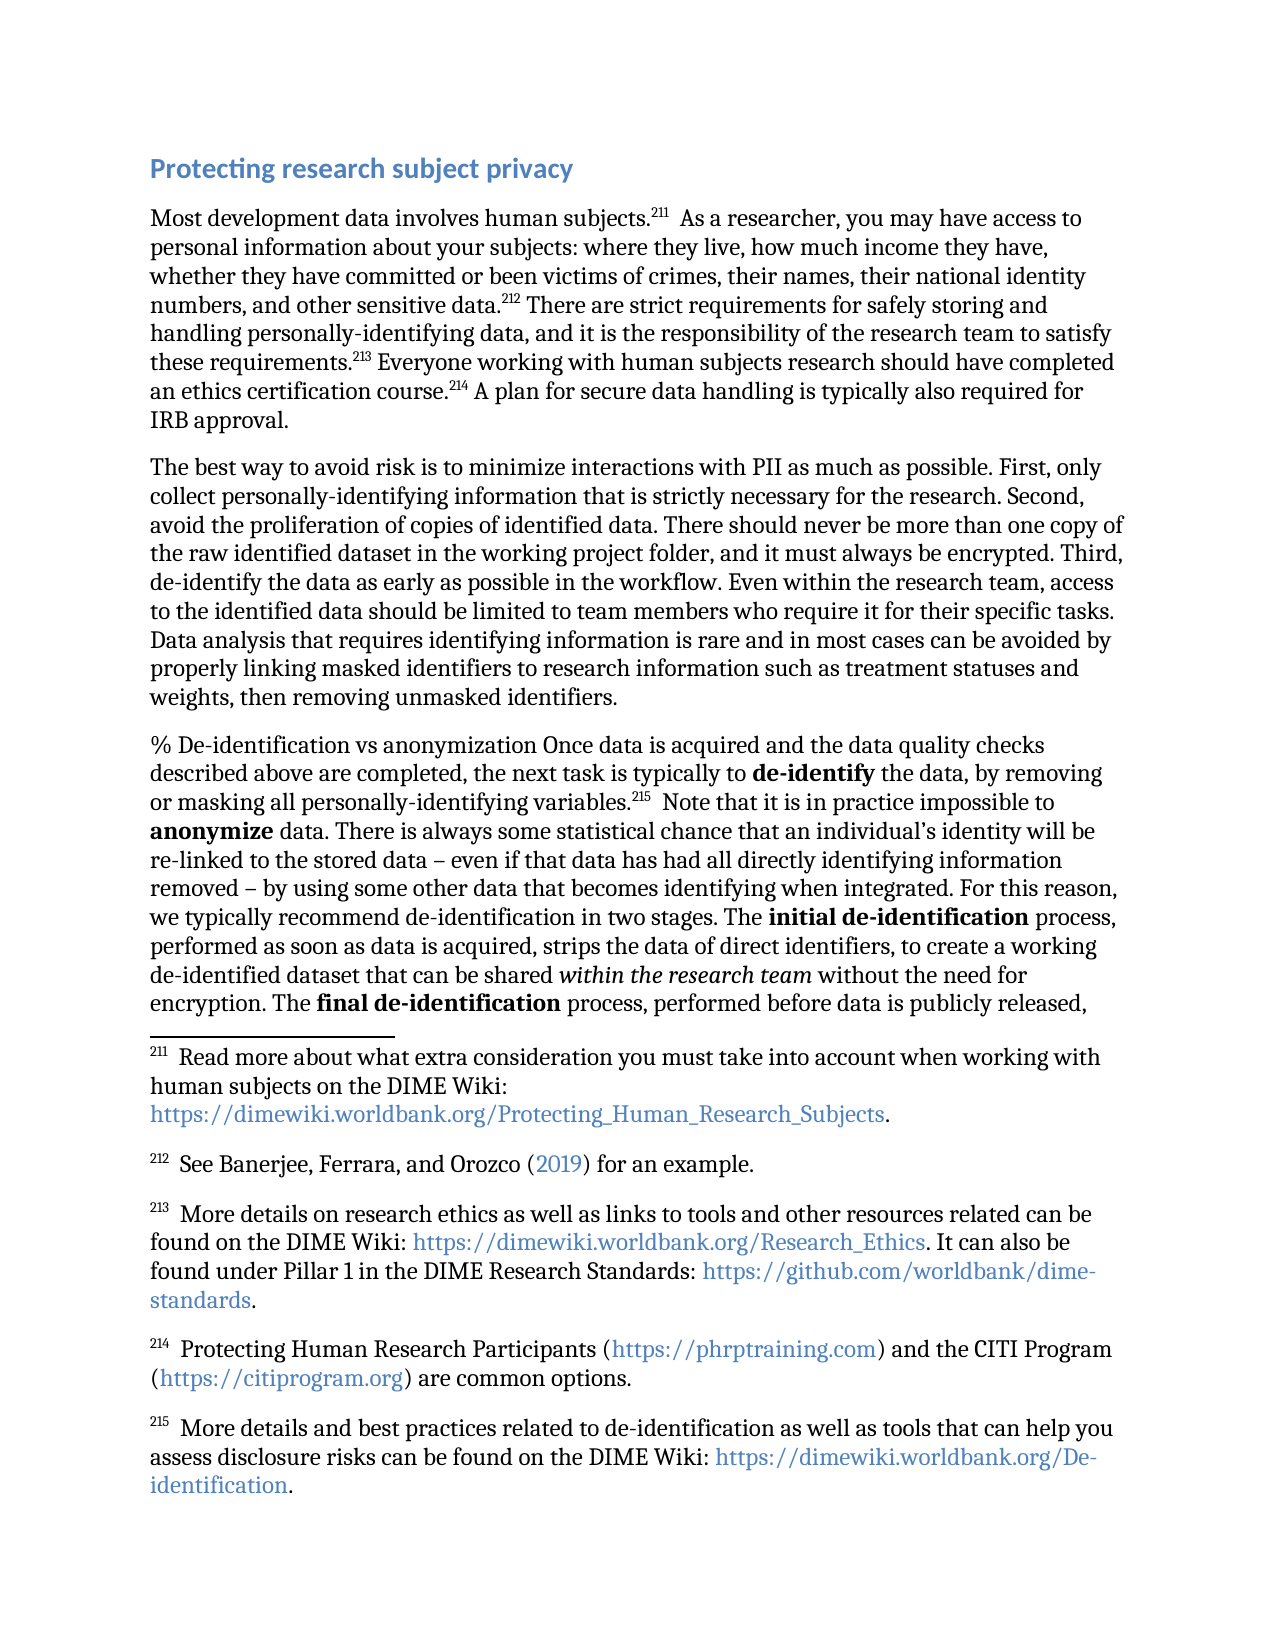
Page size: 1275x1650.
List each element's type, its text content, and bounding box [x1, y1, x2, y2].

subtitle Protecting research subject privacy [150, 150, 1125, 186]
text Most development data involves human subjects. As a researcher, you may have access to personal information about your subjects: where they live, how much income they have, whether they have committed or been victims of crimes, their names, their national identity numbers, and other sensitive data. There are strict requirements for safely storing and handling personally-identifying data, and it is the responsibility of the research team to satisfy these requirements. Everyone working with human subjects research should have completed an ethics certification course. A plan for secure data handling is typically also required for IRB approval. [150, 204, 1125, 434]
text The best way to avoid risk is to minimize interactions with PII as much as possible. First, only collect personally-identifying information that is strictly necessary for the research. Second, avoid the proliferation of copies of identified data. There should never be more than one copy of the raw identified dataset in the working project folder, and it must always be encrypted. Third, de-identify the data as early as possible in the workflow. Even within the research team, access to the identified data should be limited to team members who require it for their specific tasks. Data analysis that requires identifying information is rare and in most cases can be avoided by properly linking masked identifiers to research information such as treatment statuses and weights, then removing unmasked identifiers. [150, 453, 1125, 712]
text % De-identification vs anonymization Once data is acquired and the data quality checks described above are completed, the next task is typically to de-identify the data, by removing or masking all personally-identifying variables. Note that it is in practice impossible to anonymize data. There is always some statistical chance that an individual’s identity will be re-linked to the stored data – even if that data has had all directly identifying information removed – by using some other data that becomes identifying when integrated. For this reason, we typically recommend de-identification in two stages. The initial de-identification process, performed as soon as data is acquired, strips the data of direct identifiers, to create a working de-identified dataset that can be shared within the research team without the need for encryption. The final de-identification process, performed before data is publicly released, involves careful consideration of the trade-offs between risk of identifying individuals and the utility of the data, and typically requires the removal of a further level of indirect identifiers. The rest of this section describes how to implement both the initial and the final de-identification processes. [150, 731, 1125, 1018]
